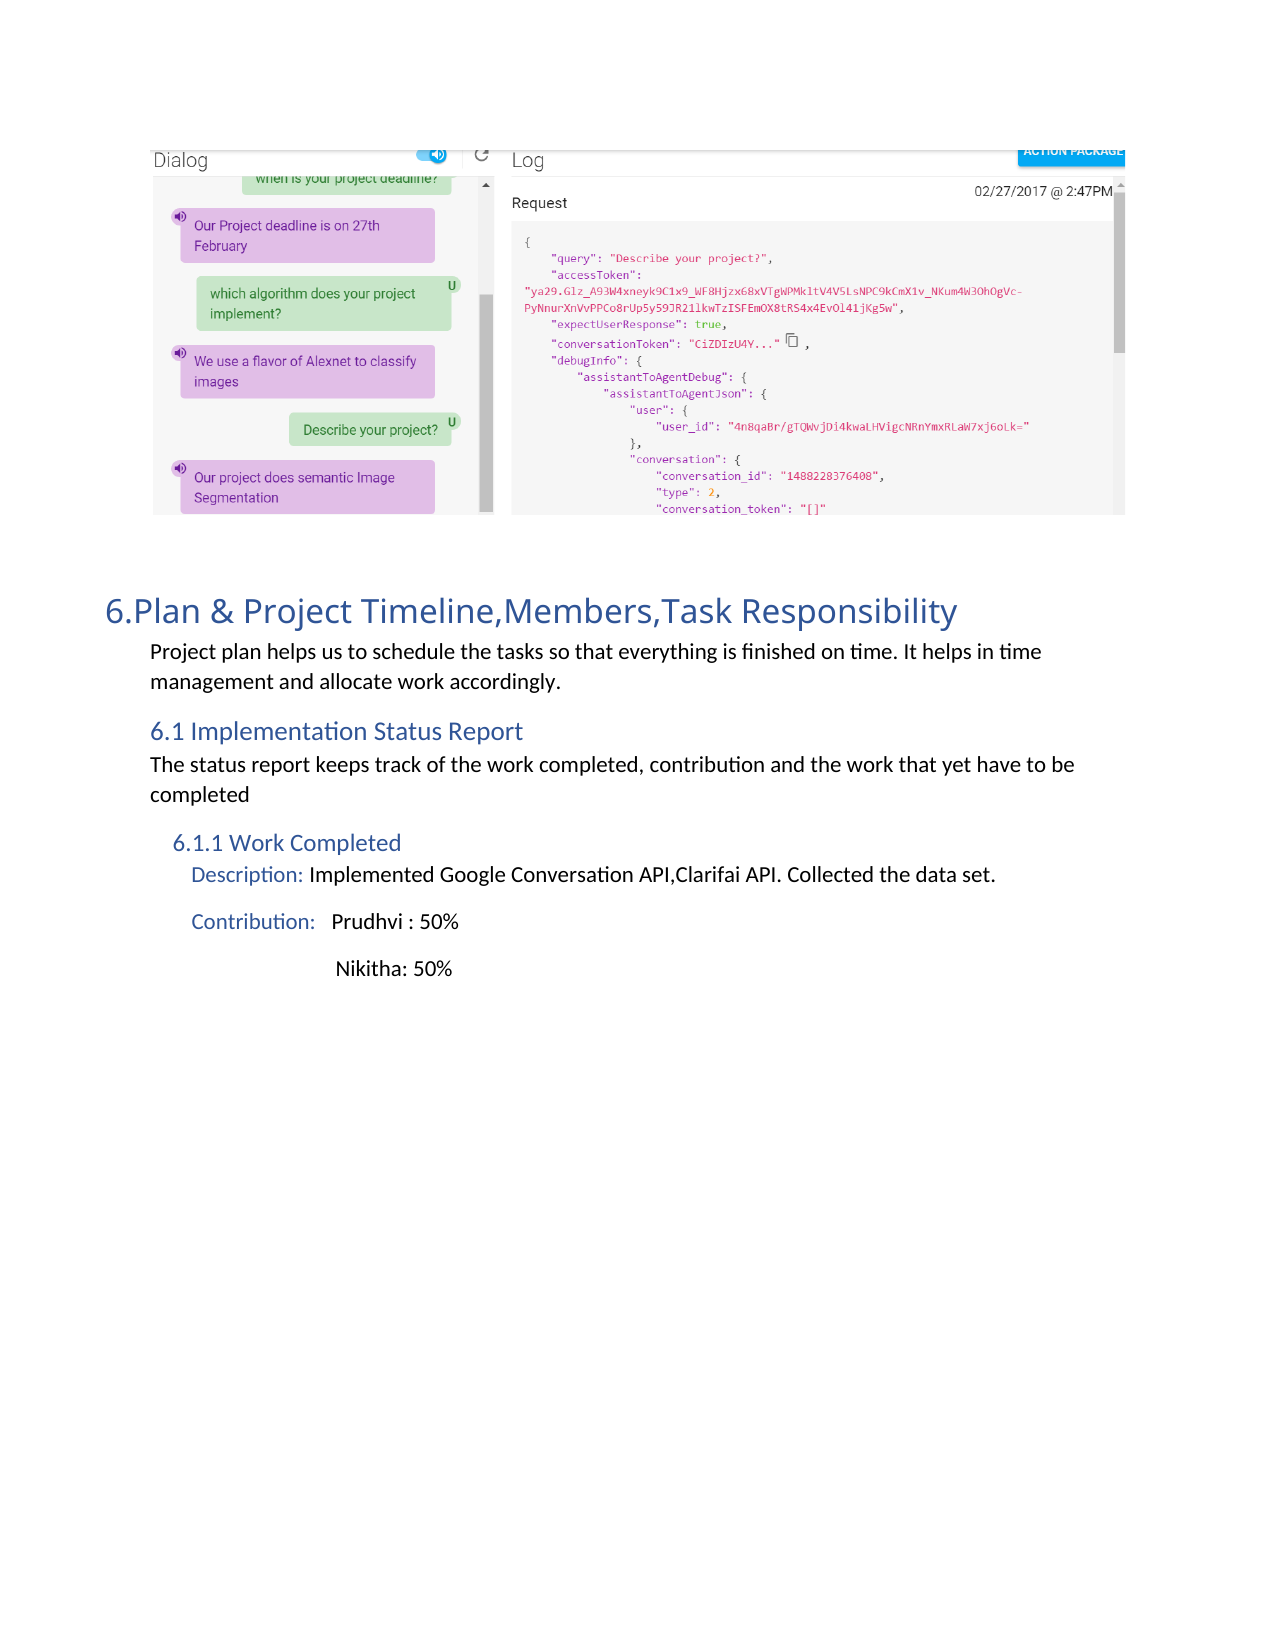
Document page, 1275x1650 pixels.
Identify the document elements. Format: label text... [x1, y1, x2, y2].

text Description: Implemented Google Conversation API,Clarifai API. Collected the data set. [150, 860, 1125, 888]
text Nikitha: 50% [150, 954, 1125, 982]
picture [150, 150, 1125, 515]
text The status report keeps track of the work completed, contribution and the work that yet have to be completed [150, 750, 1125, 808]
subtitle 6.Plan & Project Timeline,Members,Task Responsibility [105, 588, 1125, 634]
text Project plan helps us to schedule the tasks so that everything is finished on time. It helps in time management and allocate work accordingly. [150, 637, 1125, 695]
text Contribution: Prudhvi : 50% [150, 907, 1125, 935]
subtitle 6.1.1 Work Completed [150, 827, 1125, 857]
subtitle 6.1 Implementation Status Report [150, 714, 1125, 747]
